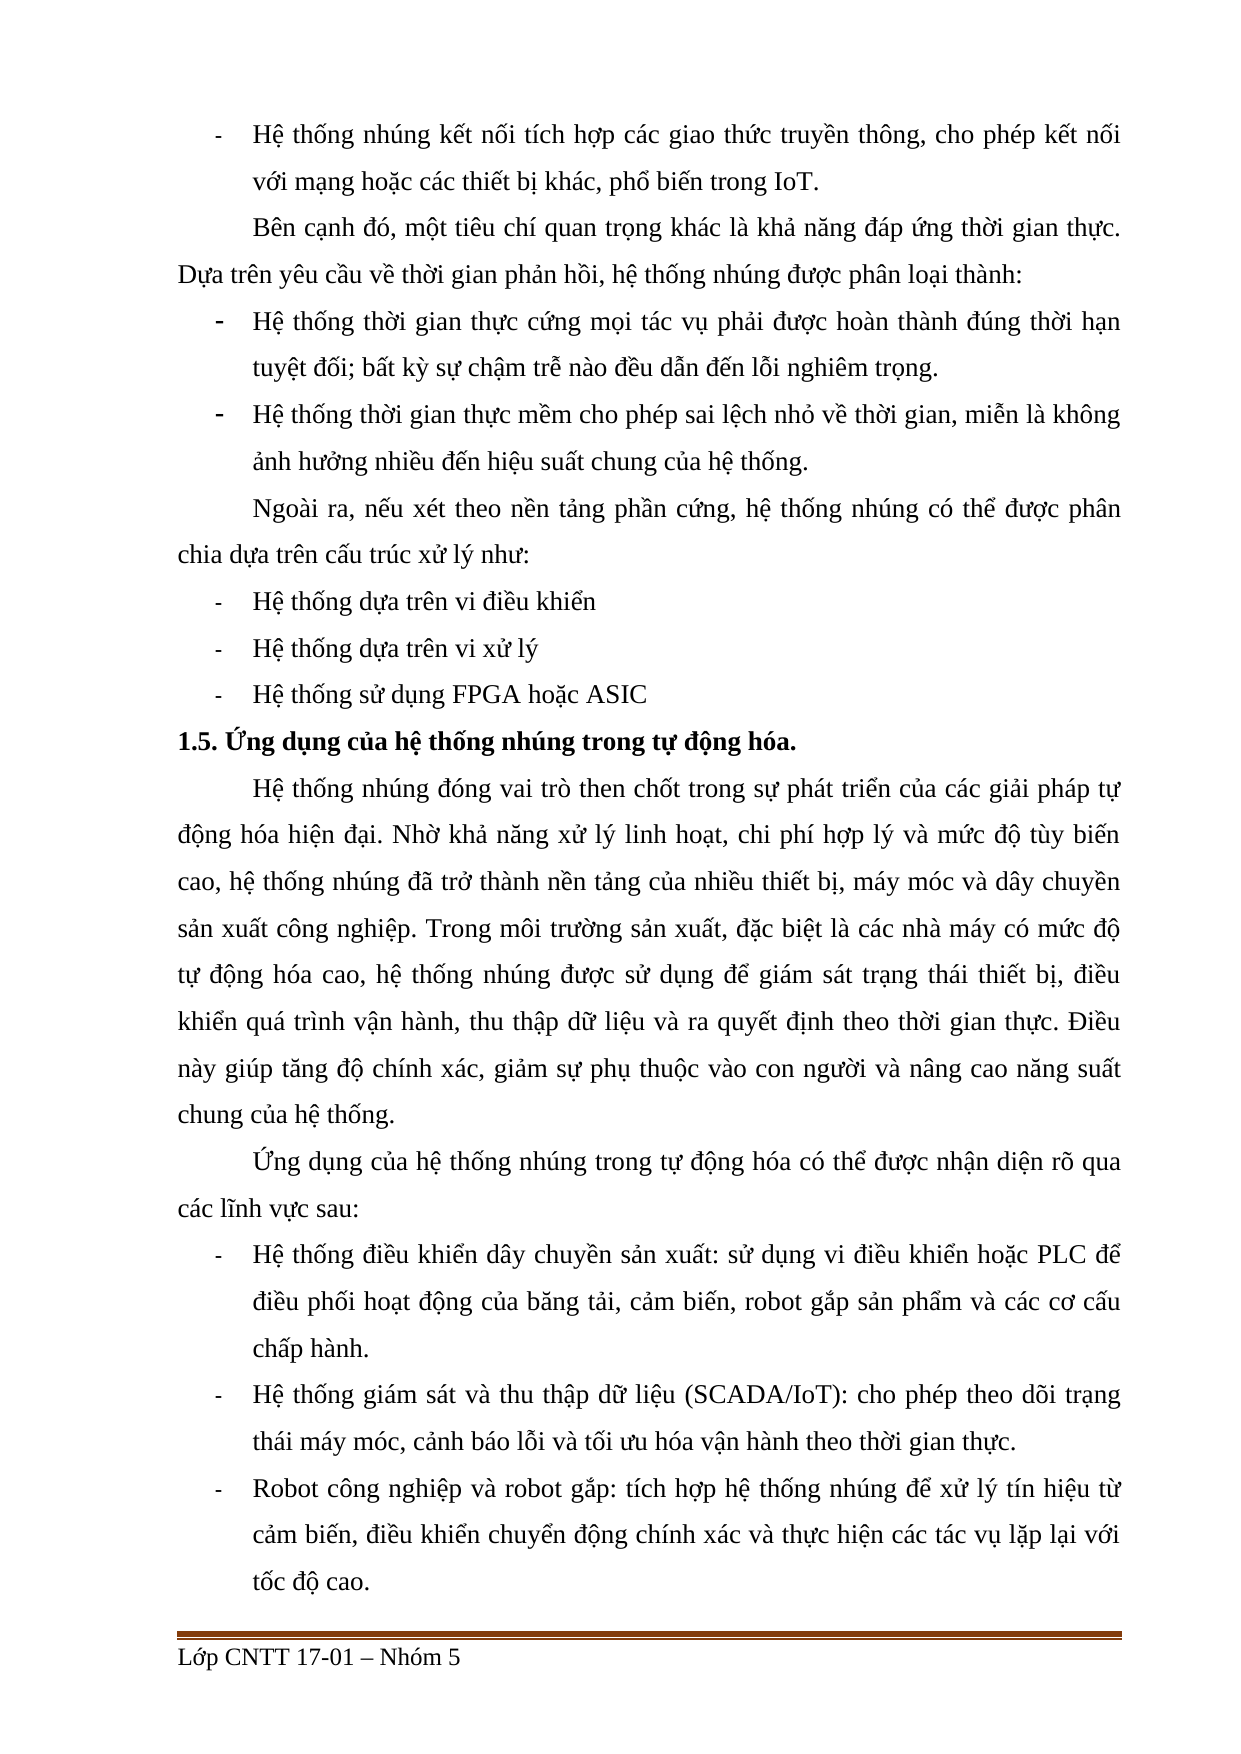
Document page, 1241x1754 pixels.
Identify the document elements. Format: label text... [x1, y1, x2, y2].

list Hệ thống dựa trên vi điều khiển [215, 585, 1122, 616]
text Ngoài ra, nếu xét theo nền tảng phần cứng, hệ thống nhúng có thể được phân chia dựa trên cấu trúc xử lý như: [177, 492, 1122, 569]
text Bên cạnh đó, một tiêu chí quan trọng khác là khả năng đáp ứng thời gian thực. Dựa trên yêu cầu về thời gian phản hồi, hệ thống nhúng được phân loại thành: [177, 211, 1122, 289]
list Hệ thống nhúng kết nối tích hợp các giao thức truyền thông, cho phép kết nối với mạng hoặc các thiết bị khác, phổ biến trong IoT. [215, 118, 1122, 196]
list Hệ thống thời gian thực cứng mọi tác vụ phải được hoàn thành đúng thời hạn tuyệt đối; bất kỳ sự chậm trễ nào đều dẫn đến lỗi nghiêm trọng. [215, 305, 1122, 383]
list Robot công nghiệp và robot gắp: tích hợp hệ thống nhúng để xử lý tín hiệu từ cảm biến, điều khiển chuyển động chính xác và thực hiện các tác vụ lặp lại với tốc độ cao. [215, 1472, 1122, 1596]
text Ứng dụng của hệ thống nhúng trong tự động hóa có thể được nhận diện rõ qua các lĩnh vực sau: [177, 1145, 1122, 1223]
list Hệ thống sử dụng FPGA hoặc ASIC [215, 678, 1122, 709]
text Hệ thống nhúng đóng vai trò then chốt trong sự phát triển của các giải pháp tự động hóa hiện đại. Nhờ khả năng xử lý linh hoạt, chi phí hợp lý và mức độ tùy biến cao, hệ thống nhúng đã trở thành nền tảng của nhiều thiết bị, máy móc và dây chuyền sản xuất công nghiệp. Trong môi trường sản xuất, đặc biệt là các nhà máy có mức độ tự động hóa cao, hệ thống nhúng được sử dụng để giám sát trạng thái thiết bị, điều khiển quá trình vận hành, thu thập dữ liệu và ra quyết định theo thời gian thực. Điều này giúp tăng độ chính xác, giảm sự phụ thuộc vào con người và nâng cao năng suất chung của hệ thống. [177, 772, 1122, 1129]
list Hệ thống dựa trên vi xử lý [215, 632, 1122, 663]
list Hệ thống giám sát và thu thập dữ liệu (SCADA/IoT): cho phép theo dõi trạng thái máy móc, cảnh báo lỗi và tối ưu hóa vận hành theo thời gian thực. [215, 1378, 1122, 1456]
list Hệ thống thời gian thực mềm cho phép sai lệch nhỏ về thời gian, miễn là không ảnh hưởng nhiều đến hiệu suất chung của hệ thống. [215, 398, 1122, 476]
subtitle 1.5. Ứng dụng của hệ thống nhúng trong tự động hóa. [177, 725, 1122, 756]
list Hệ thống điều khiển dây chuyền sản xuất: sử dụng vi điều khiển hoặc PLC để điều phối hoạt động của băng tải, cảm biến, robot gắp sản phẩm và các cơ cấu chấp hành. [215, 1238, 1122, 1363]
